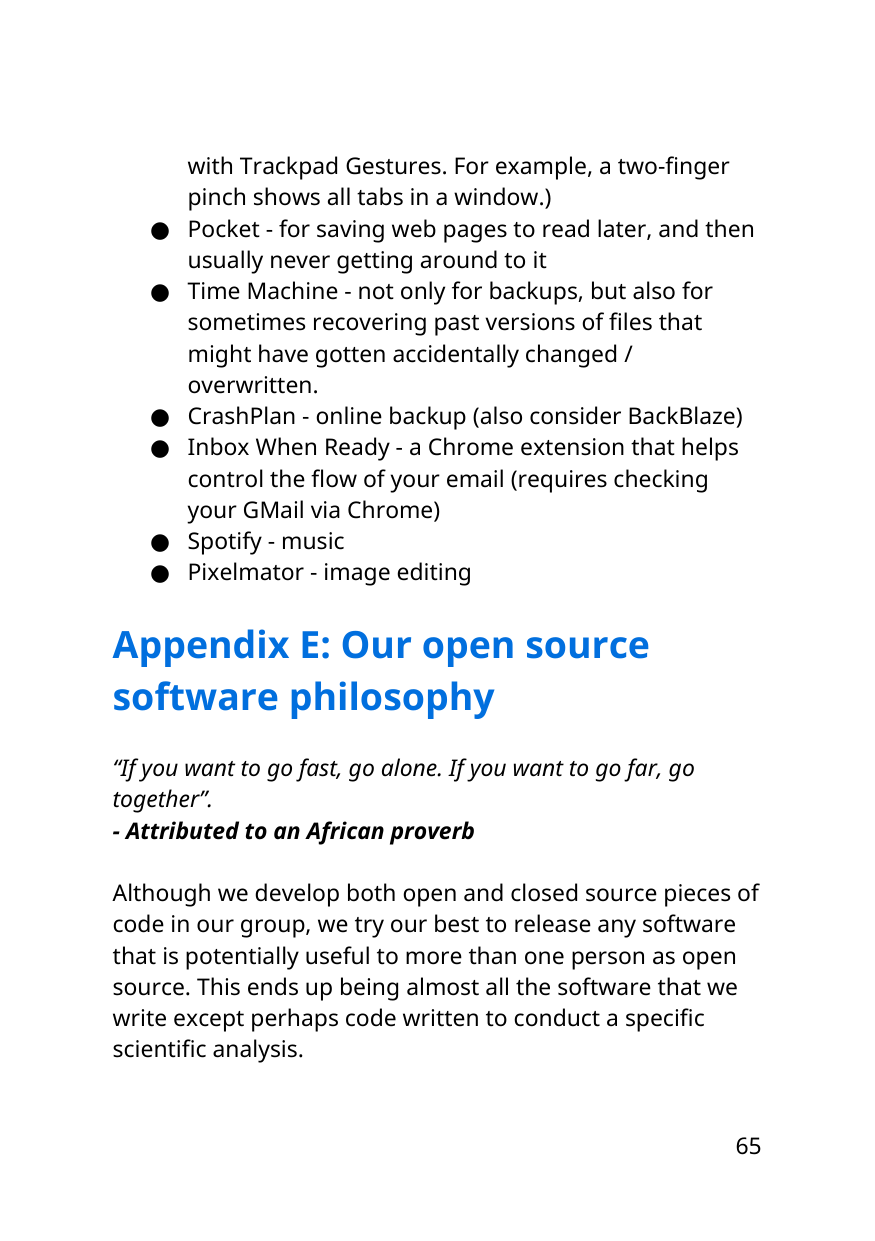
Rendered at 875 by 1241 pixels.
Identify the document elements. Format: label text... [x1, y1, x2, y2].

list Pocket - for saving web pages to read later, and then usually never getting around to it [150, 212, 762, 275]
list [150, 150, 762, 212]
subtitle Appendix E: Our open source software philosophy [112, 619, 762, 721]
list Spotify - music [150, 525, 762, 556]
list Time Machine - not only for backups, but also for sometimes recovering past versions of files that might have gotten accidentally changed / overwritten. [150, 275, 762, 400]
list CrashPlan - online backup (also consider BackBlaze) [150, 400, 762, 431]
text Although we develop both open and closed source pieces of code in our group, we try our best to release any software that is potentially useful to more than one person as open source. This ends up being almost all the software that we write except perhaps code written to conduct a specific scientific analysis. [112, 877, 762, 1064]
text - Attributed to an African proverb [112, 814, 762, 846]
list Pixelmator - image editing [150, 556, 762, 587]
text “If you want to go fast, go alone. If you want to go far, go together”. [112, 752, 762, 814]
list Inbox When Ready - a Chrome extension that helps control the flow of your email (requires checking your GMail via Chrome) [150, 431, 762, 525]
